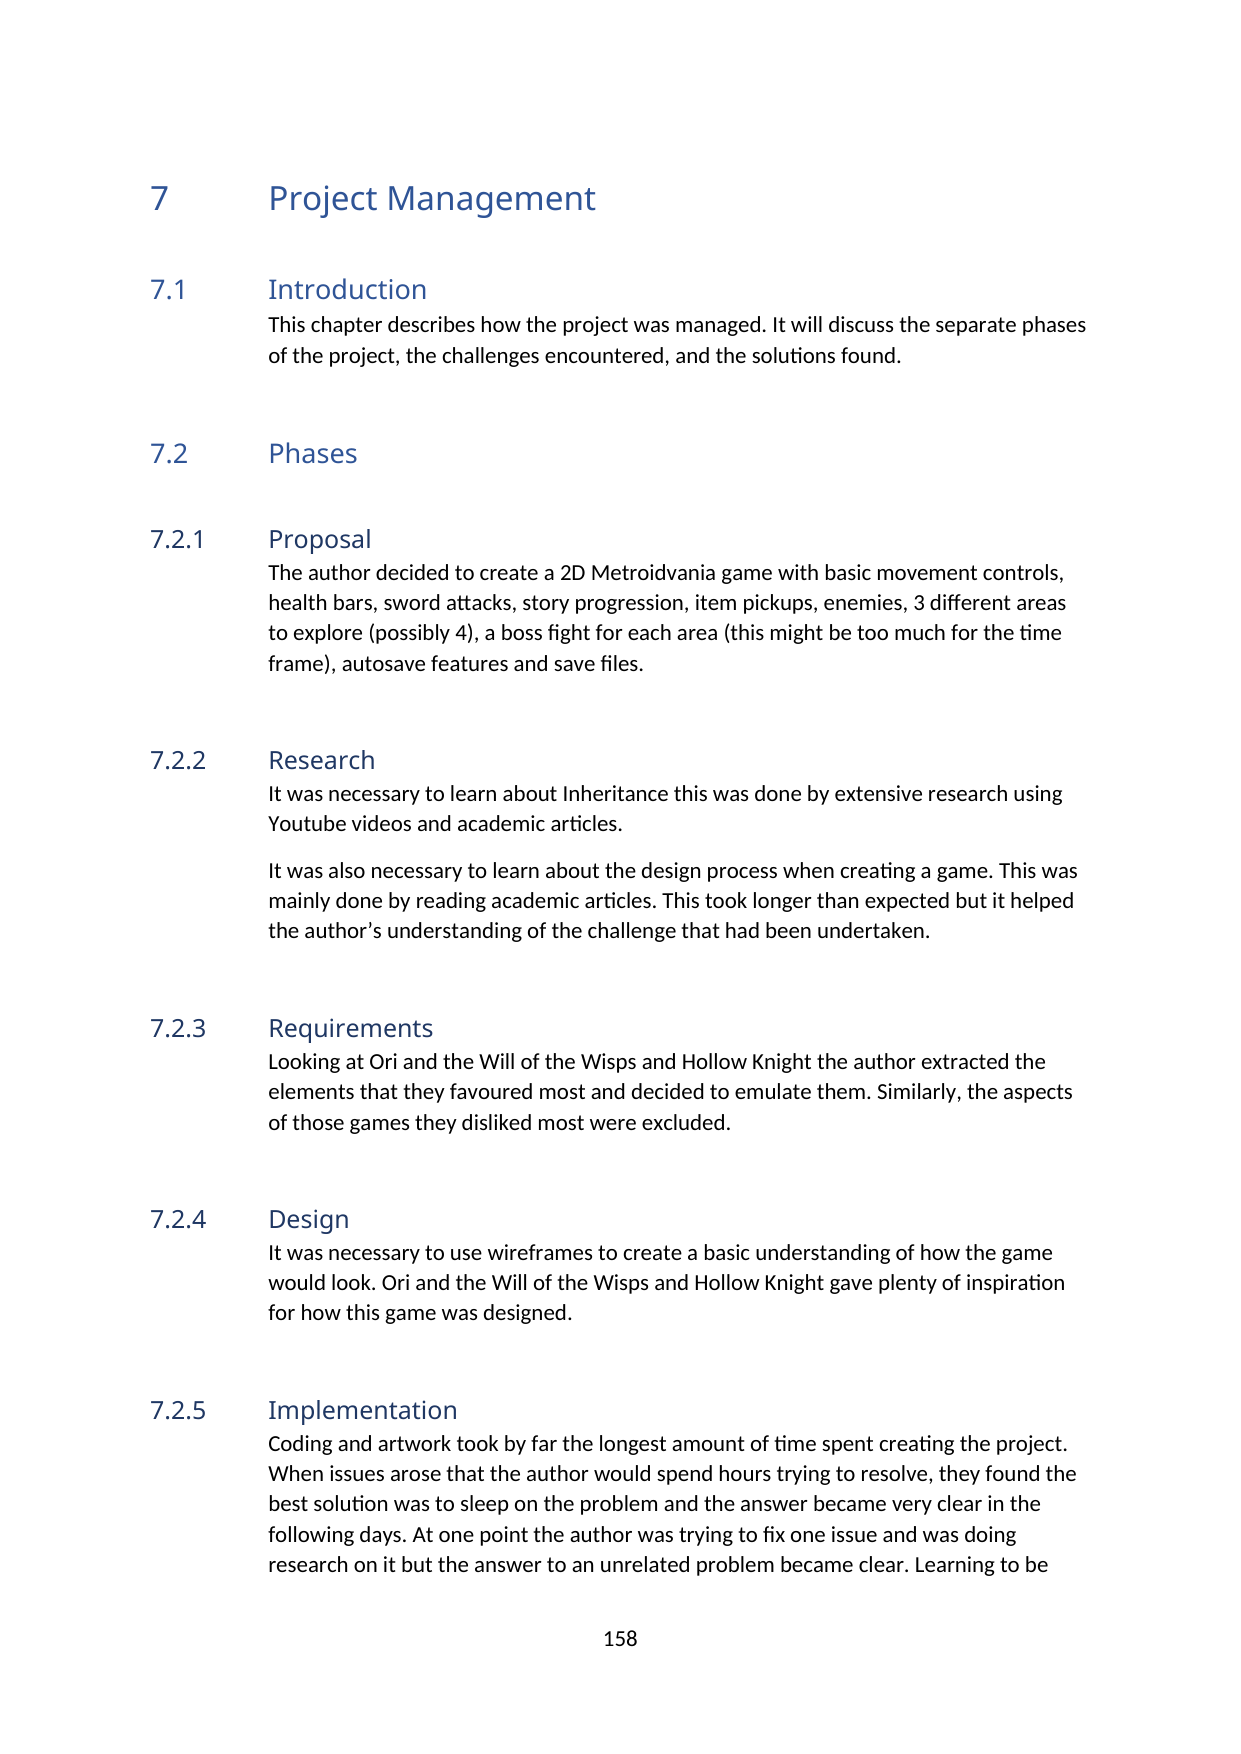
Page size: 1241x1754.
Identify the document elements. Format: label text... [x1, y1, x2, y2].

subtitle 7.2.4 Design [150, 1201, 1090, 1235]
text It was necessary to learn about Inheritance this was done by extensive research using Youtube videos and academic articles. [268, 779, 1090, 837]
subtitle 7.2.3 Requirements [150, 1010, 1090, 1044]
text Looking at Ori and the Will of the Wisps and Hollow Knight the author extracted the elements that they favoured most and decided to emulate them. Similarly, the aspects of those games they disliked most were excluded. [268, 1047, 1090, 1136]
subtitle 7.2.5 Implementation [150, 1392, 1090, 1426]
text This chapter describes how the project was managed. It will discuss the separate phases of the project, the challenges encountered, and the solutions found. [268, 311, 1090, 369]
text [268, 1429, 1090, 1578]
subtitle 7 Project Management [150, 175, 1090, 220]
text It was also necessary to learn about the design process when creating a game. This was mainly done by reading academic articles. This took longer than expected but it helped the author’s understanding of the challenge that had been undertaken. [268, 856, 1090, 945]
subtitle 7.2.2 Research [150, 742, 1090, 776]
text It was necessary to use wireframes to create a basic understanding of how the game would look. Ori and the Will of the Wisps and Hollow Knight gave plenty of inspiration for how this game was designed. [268, 1238, 1090, 1327]
text The author decided to create a 2D Metroidvania game with basic movement controls, health bars, sword attacks, story progression, item pickups, enemies, 3 different areas to explore (possibly 4), a boss fight for each area (this might be too much for the time frame), autosave features and save files. [268, 558, 1090, 677]
subtitle 7.2 Phases [150, 434, 1090, 471]
subtitle 7.1 Introduction [150, 271, 1090, 308]
subtitle 7.2.1 Proposal [150, 521, 1090, 555]
